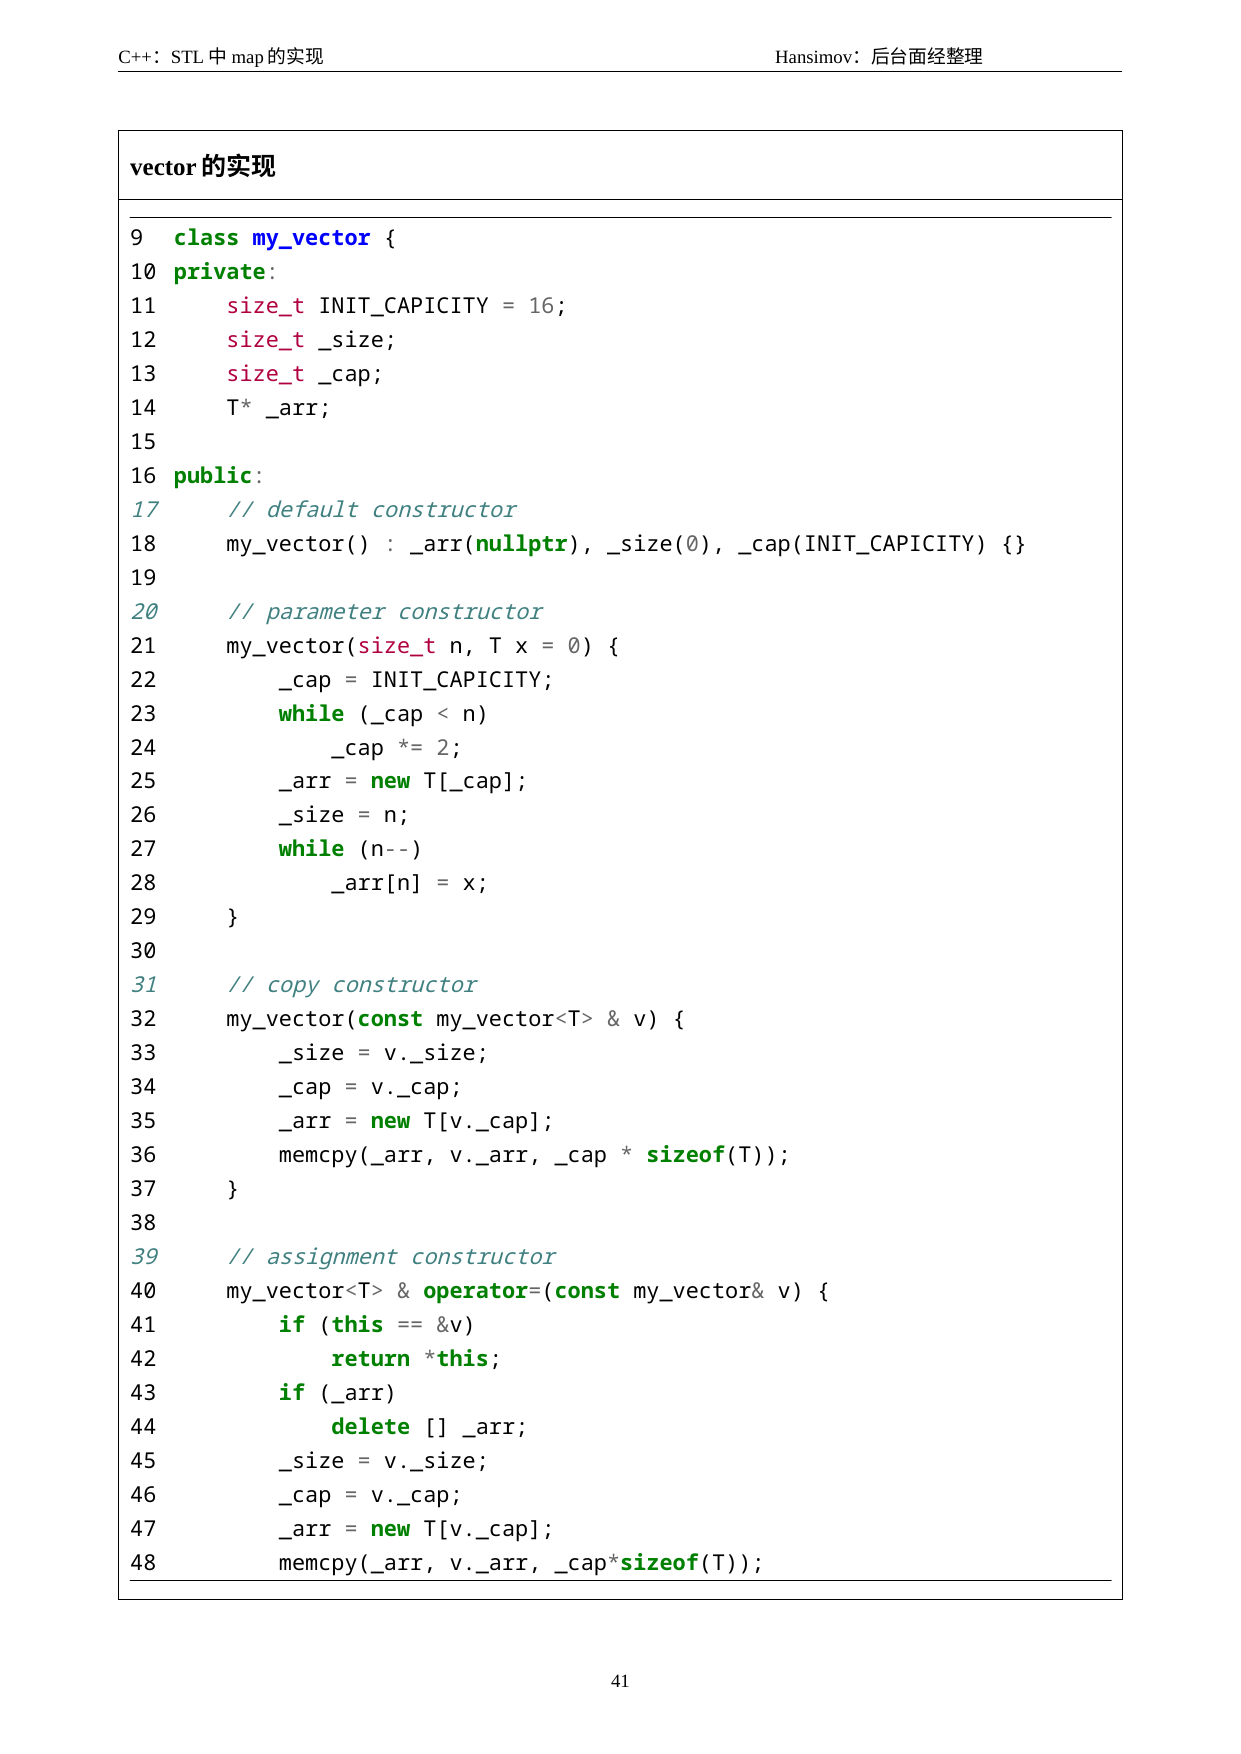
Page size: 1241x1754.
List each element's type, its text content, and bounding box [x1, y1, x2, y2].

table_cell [119, 200, 1122, 1598]
table_header vector的实现 [119, 131, 1122, 199]
